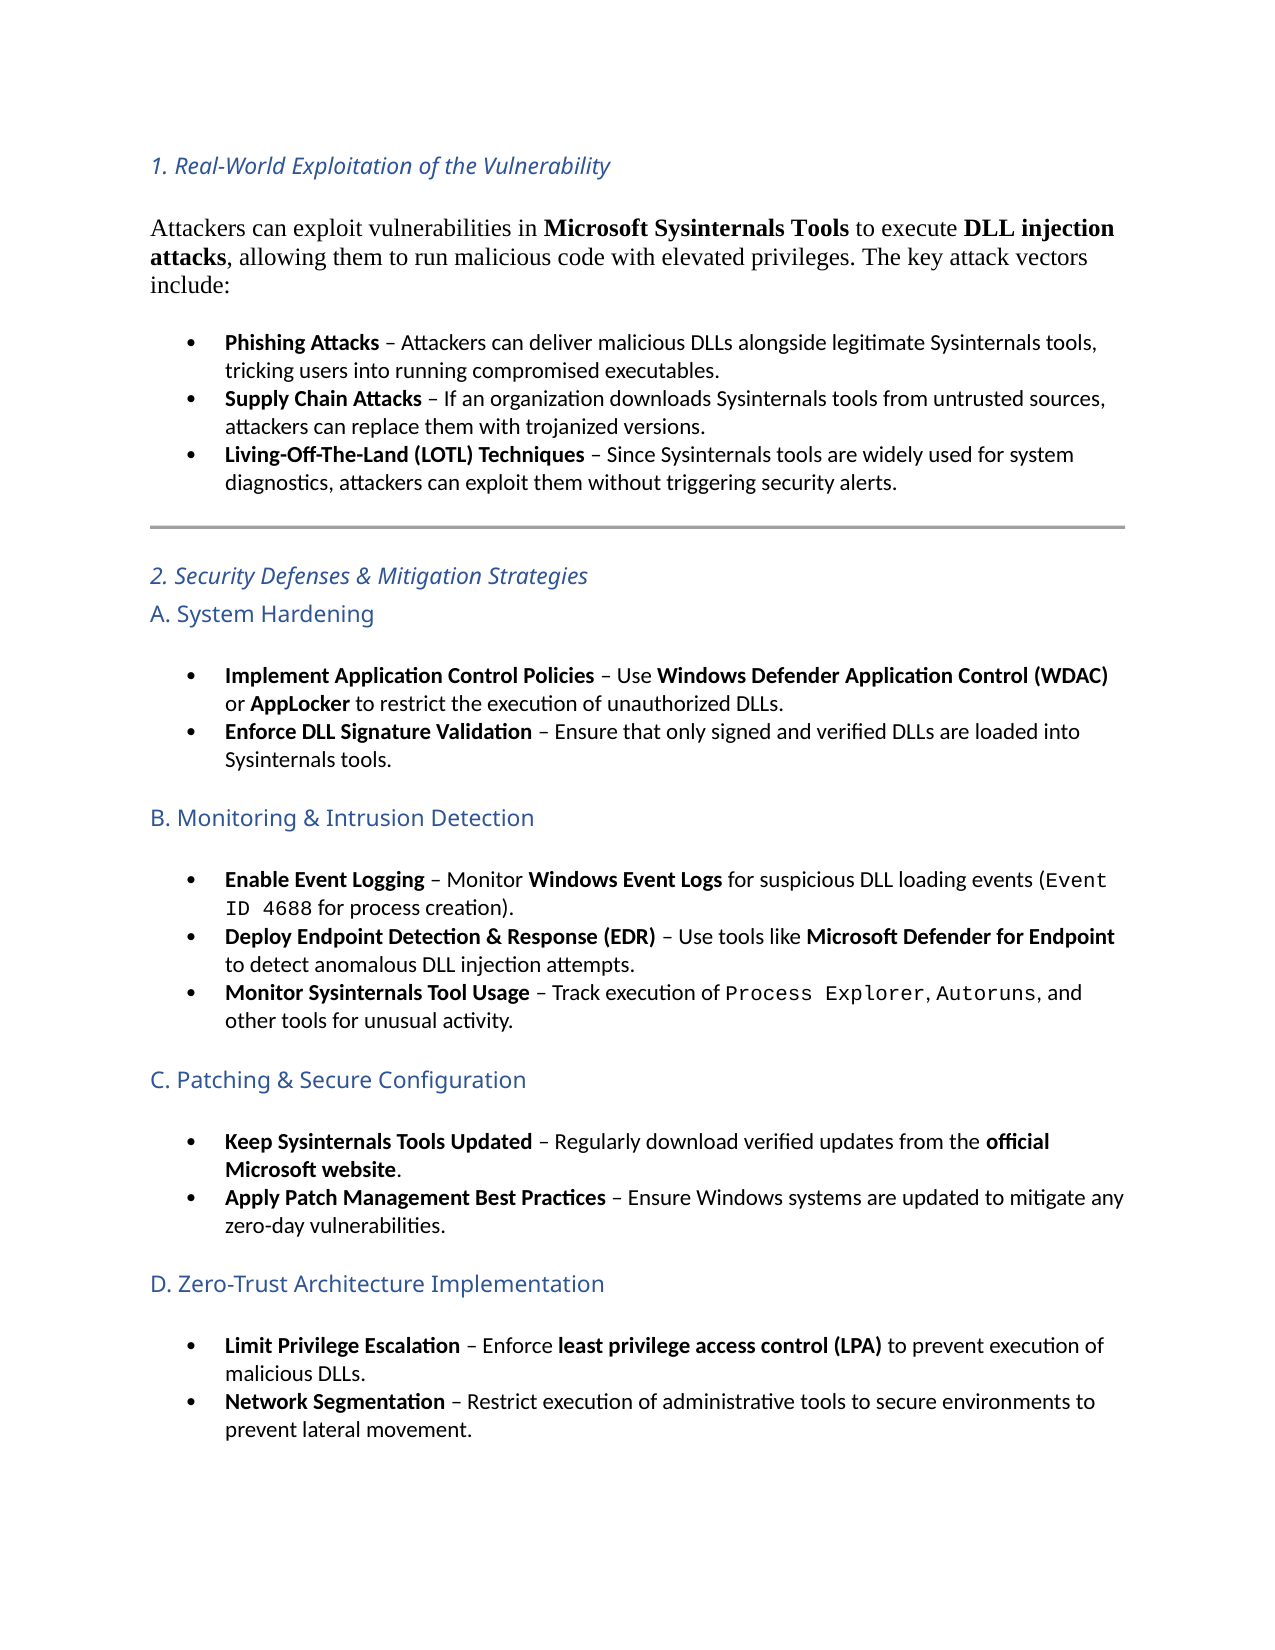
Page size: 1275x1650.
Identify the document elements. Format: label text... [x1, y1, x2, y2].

list Monitor Sysinternals Tool Usage – Track execution of Process Explorer, Autoruns, and other tools for unusual activity. [187, 978, 1125, 1035]
list Network Segmentation – Restrict execution of administrative tools to secure environments to prevent lateral movement. [187, 1387, 1125, 1443]
list Limit Privilege Escalation – Enforce least privilege access control (LPA) to prevent execution of malicious DLLs. [187, 1331, 1125, 1387]
list Phishing Attacks – Attackers can deliver malicious DLLs alongside legitimate Sysinternals tools, tricking users into running compromised executables. [187, 328, 1125, 384]
subtitle D. Zero-Trust Architecture Implementation [150, 1268, 1125, 1299]
text Attackers can exploit vulnerabilities in Microsoft Sysinternals Tools to execute DLL injection attacks, allowing them to run malicious code with elevated privileges. The key attack vectors include: [150, 213, 1125, 299]
list Apply Patch Management Best Practices – Ensure Windows systems are updated to mitigate any zero-day vulnerabilities. [187, 1183, 1125, 1239]
list Supply Chain Attacks – If an organization downloads Sysinternals tools from untrusted sources, attackers can replace them with trojanized versions. [187, 384, 1125, 440]
list Enforce DLL Signature Validation – Ensure that only signed and verified DLLs are loaded into Sysinternals tools. [187, 717, 1125, 773]
subtitle C. Patching & Secure Configuration [150, 1064, 1125, 1095]
list Living-Off-The-Land (LOTL) Techniques – Since Sysinternals tools are widely used for system diagnostics, attackers can exploit them without triggering security alerts. [187, 440, 1125, 496]
list Keep Sysinternals Tools Updated – Regularly download verified updates from the official Microsoft website. [187, 1127, 1125, 1183]
list Enable Event Logging – Monitor Windows Event Logs for suspicious DLL loading events (Event ID 4688 for process creation). [187, 865, 1125, 922]
subtitle A. System Hardening [150, 598, 1125, 629]
subtitle 1. Real-World Exploitation of the Vulnerability [150, 150, 1125, 181]
list Deploy Endpoint Detection & Response (EDR) – Use tools like Microsoft Defender for Endpoint to detect anomalous DLL injection attempts. [187, 922, 1125, 978]
list Implement Application Control Policies – Use Windows Defender Application Control (WDAC) or AppLocker to restrict the execution of unauthorized DLLs. [187, 661, 1125, 717]
subtitle 2. Security Defenses & Mitigation Strategies [150, 560, 1125, 591]
subtitle B. Monitoring & Intrusion Detection [150, 802, 1125, 833]
